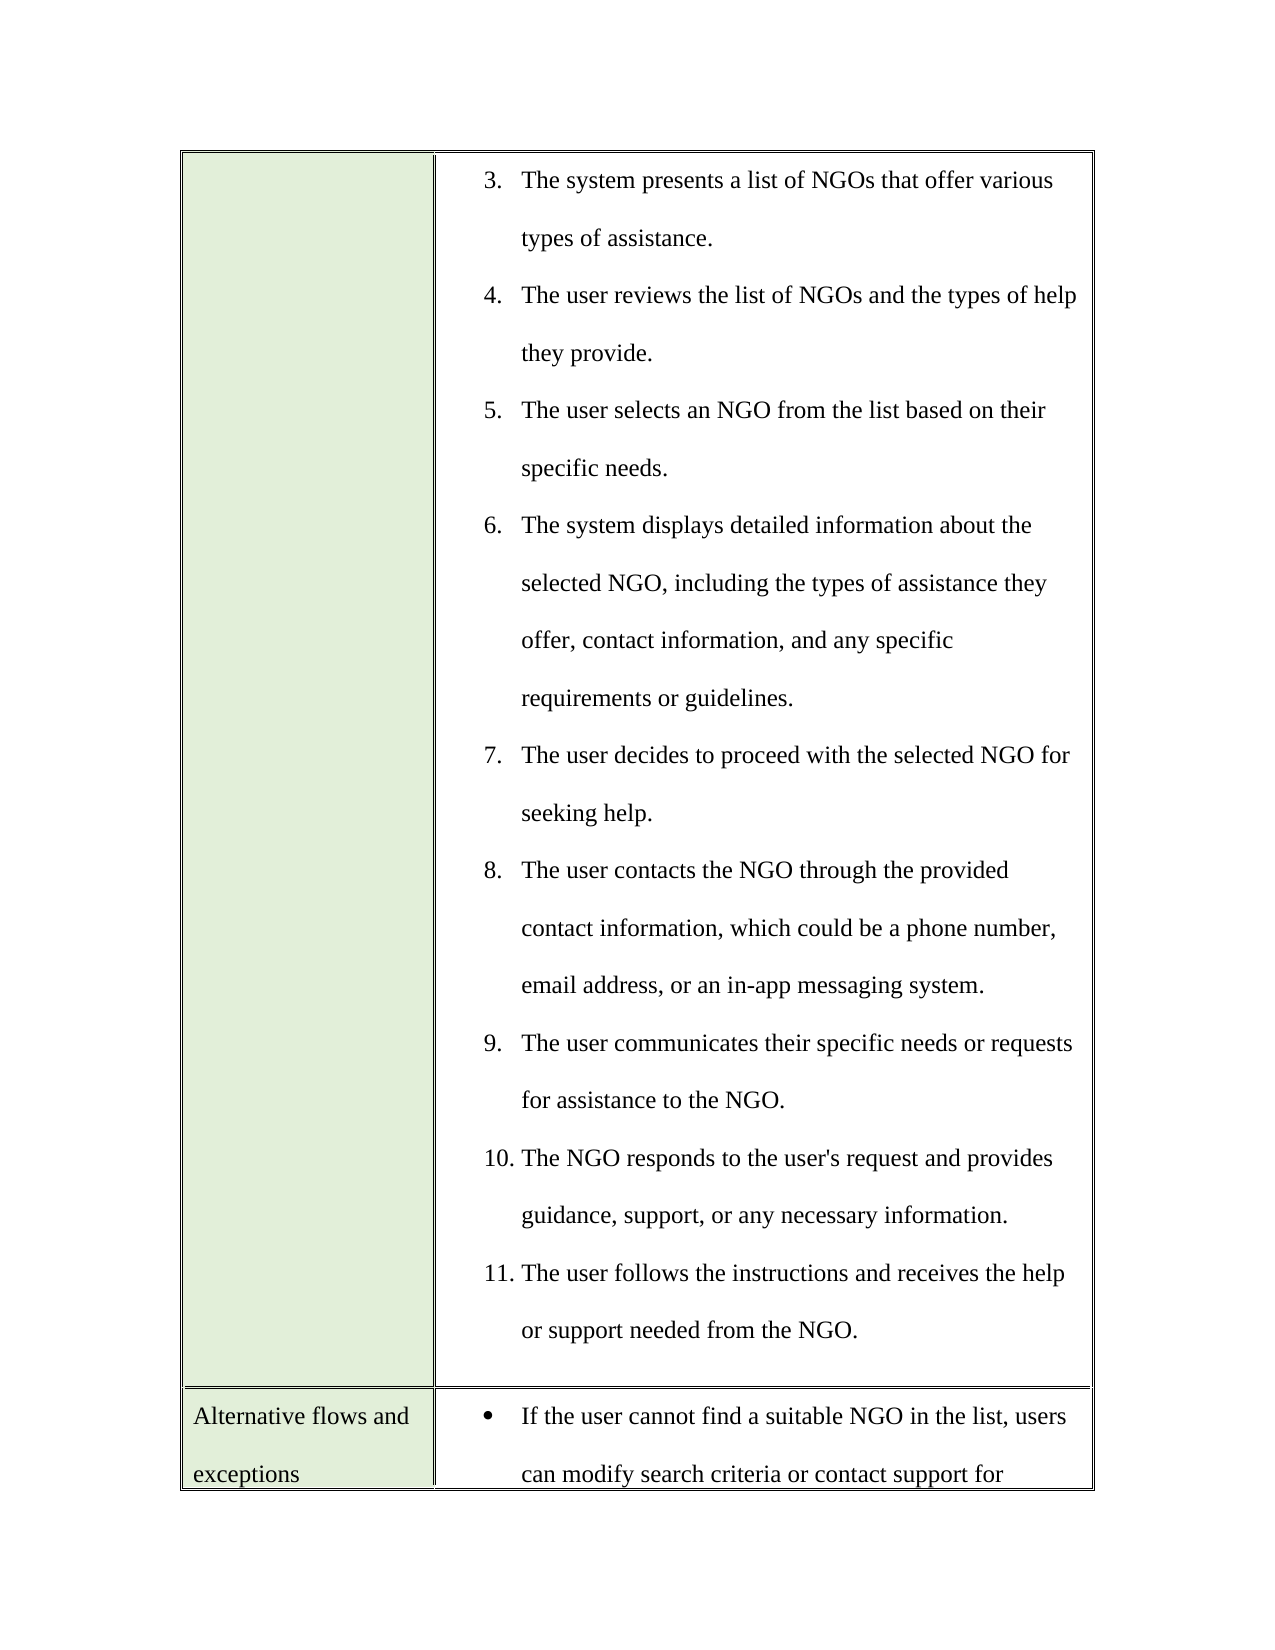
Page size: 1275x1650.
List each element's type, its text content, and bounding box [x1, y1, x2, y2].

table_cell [435, 153, 1092, 1386]
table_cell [435, 1386, 1092, 1487]
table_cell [183, 1386, 435, 1487]
table_cell Flow of events [182, 151, 435, 1386]
